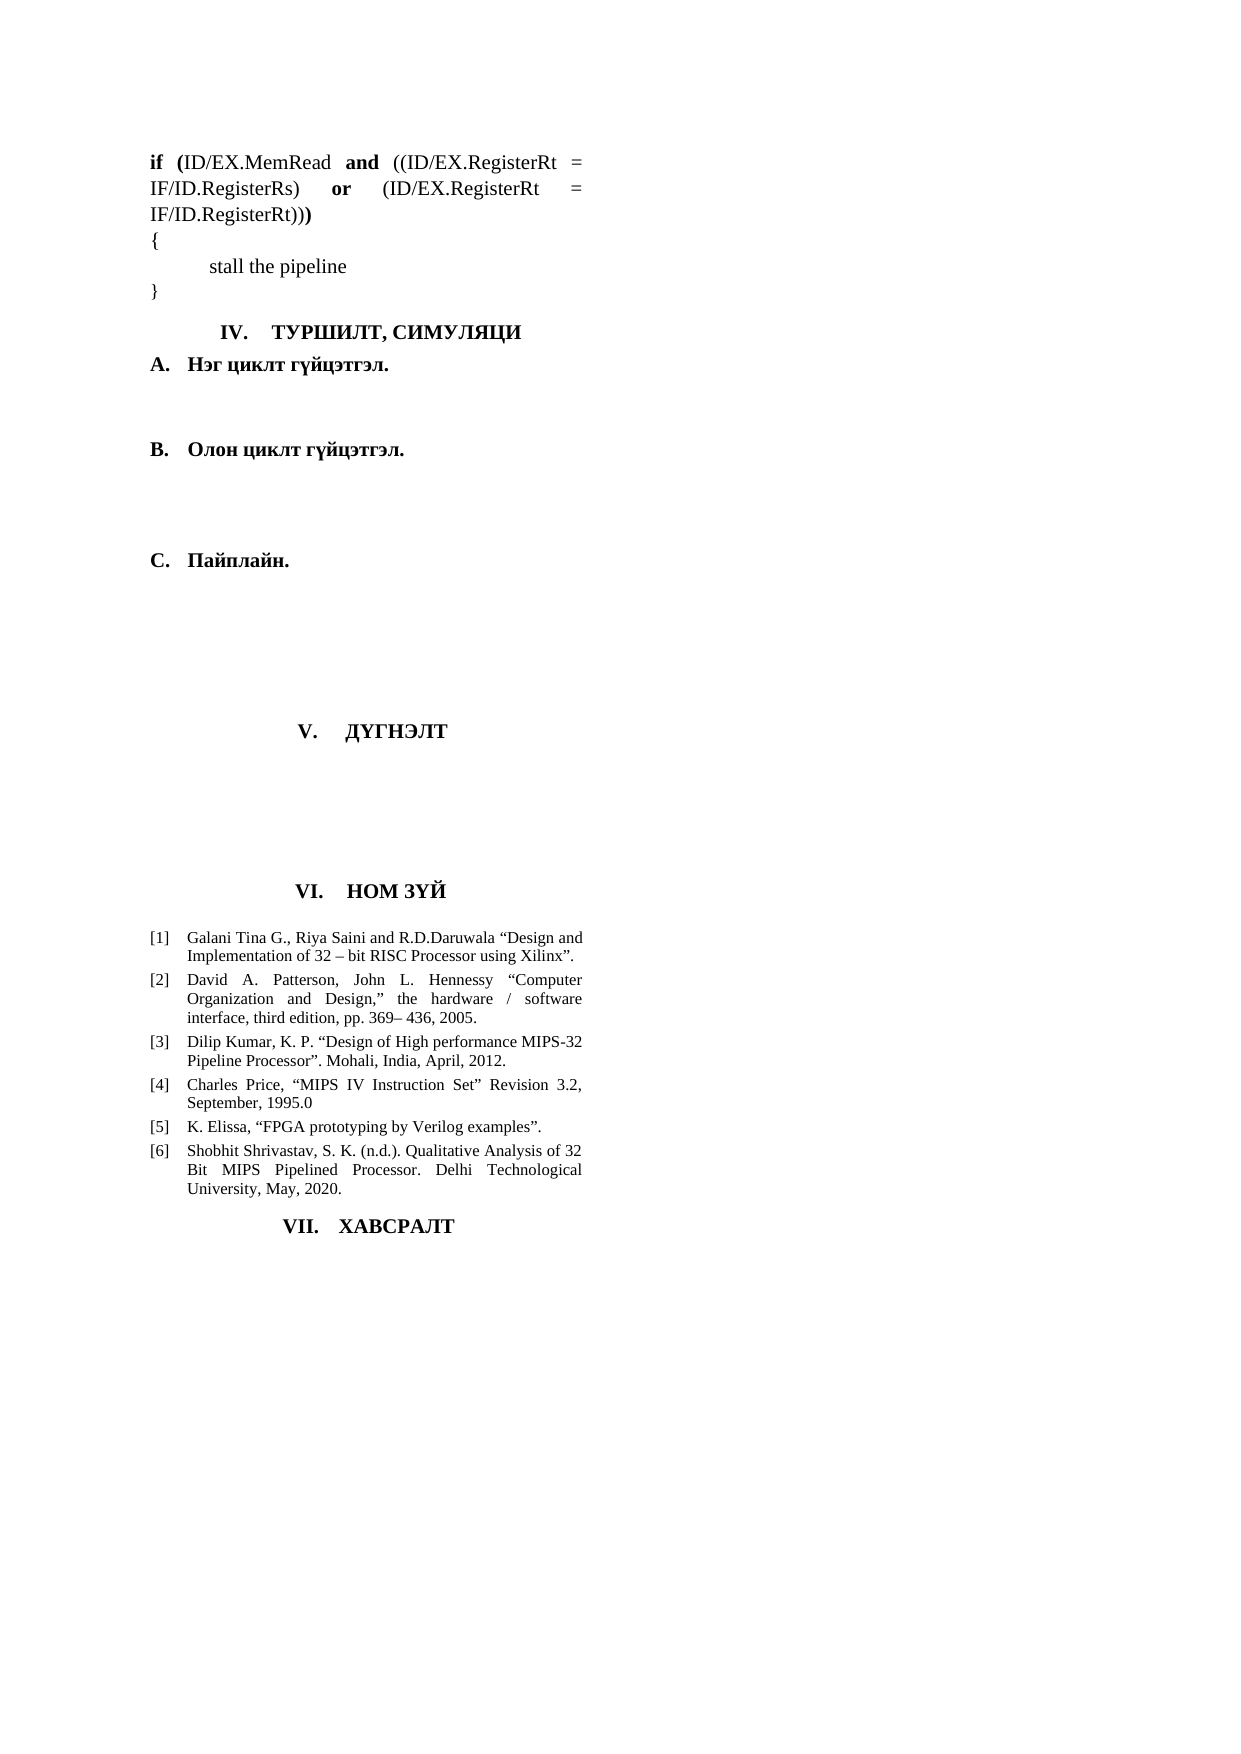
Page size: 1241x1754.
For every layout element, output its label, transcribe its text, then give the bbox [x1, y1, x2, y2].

text David A. Patterson, John L. Hennessy “Computer Organization and Design,” the hardware / software interface, third edition, pp. 369– 436, 2005. [150, 971, 583, 1027]
list Олон циклт гүйцэтгэл. [150, 437, 583, 461]
text Charles Price, “MIPS IV Instruction Set” Revision 3.2, September, 1995.0 [150, 1075, 583, 1112]
text stall the pipeline [209, 254, 583, 278]
subtitle ХАВСРАЛТ [150, 1214, 583, 1238]
list Нэг циклт гүйцэтгэл. [150, 352, 583, 376]
subtitle ТУРШИЛТ, СИМУЛЯЦИ [150, 319, 583, 344]
text Galani Tina G., Riya Saini and R.D.Daruwala “Design and Implementation of 32 – bit RISC Processor using Xilinx”. [150, 928, 583, 966]
text K. Elissa, “FPGA prototyping by Verilog examples”. [150, 1118, 583, 1136]
text } [150, 280, 583, 301]
subtitle НОМ ЗҮЙ [150, 879, 583, 903]
text if (ID/EX.MemRead and ((ID/EX.RegisterRt = IF/ID.RegisterRs) or (ID/EX.RegisterRt = IF/ID.RegisterRt))) [150, 150, 583, 226]
text Dilip Kumar, K. P. “Design of High performance MIPS-32 Pipeline Processor”. Mohali, India, April, 2012. [150, 1032, 583, 1070]
subtitle ДҮГНЭЛТ [150, 719, 583, 743]
text Shobhit Shrivastav, S. K. (n.d.). Qualitative Analysis of 32 Bit MIPS Pipelined Processor. Delhi Technological University, May, 2020. [150, 1142, 583, 1198]
text { [150, 228, 583, 252]
list Пайплайн. [150, 548, 583, 572]
